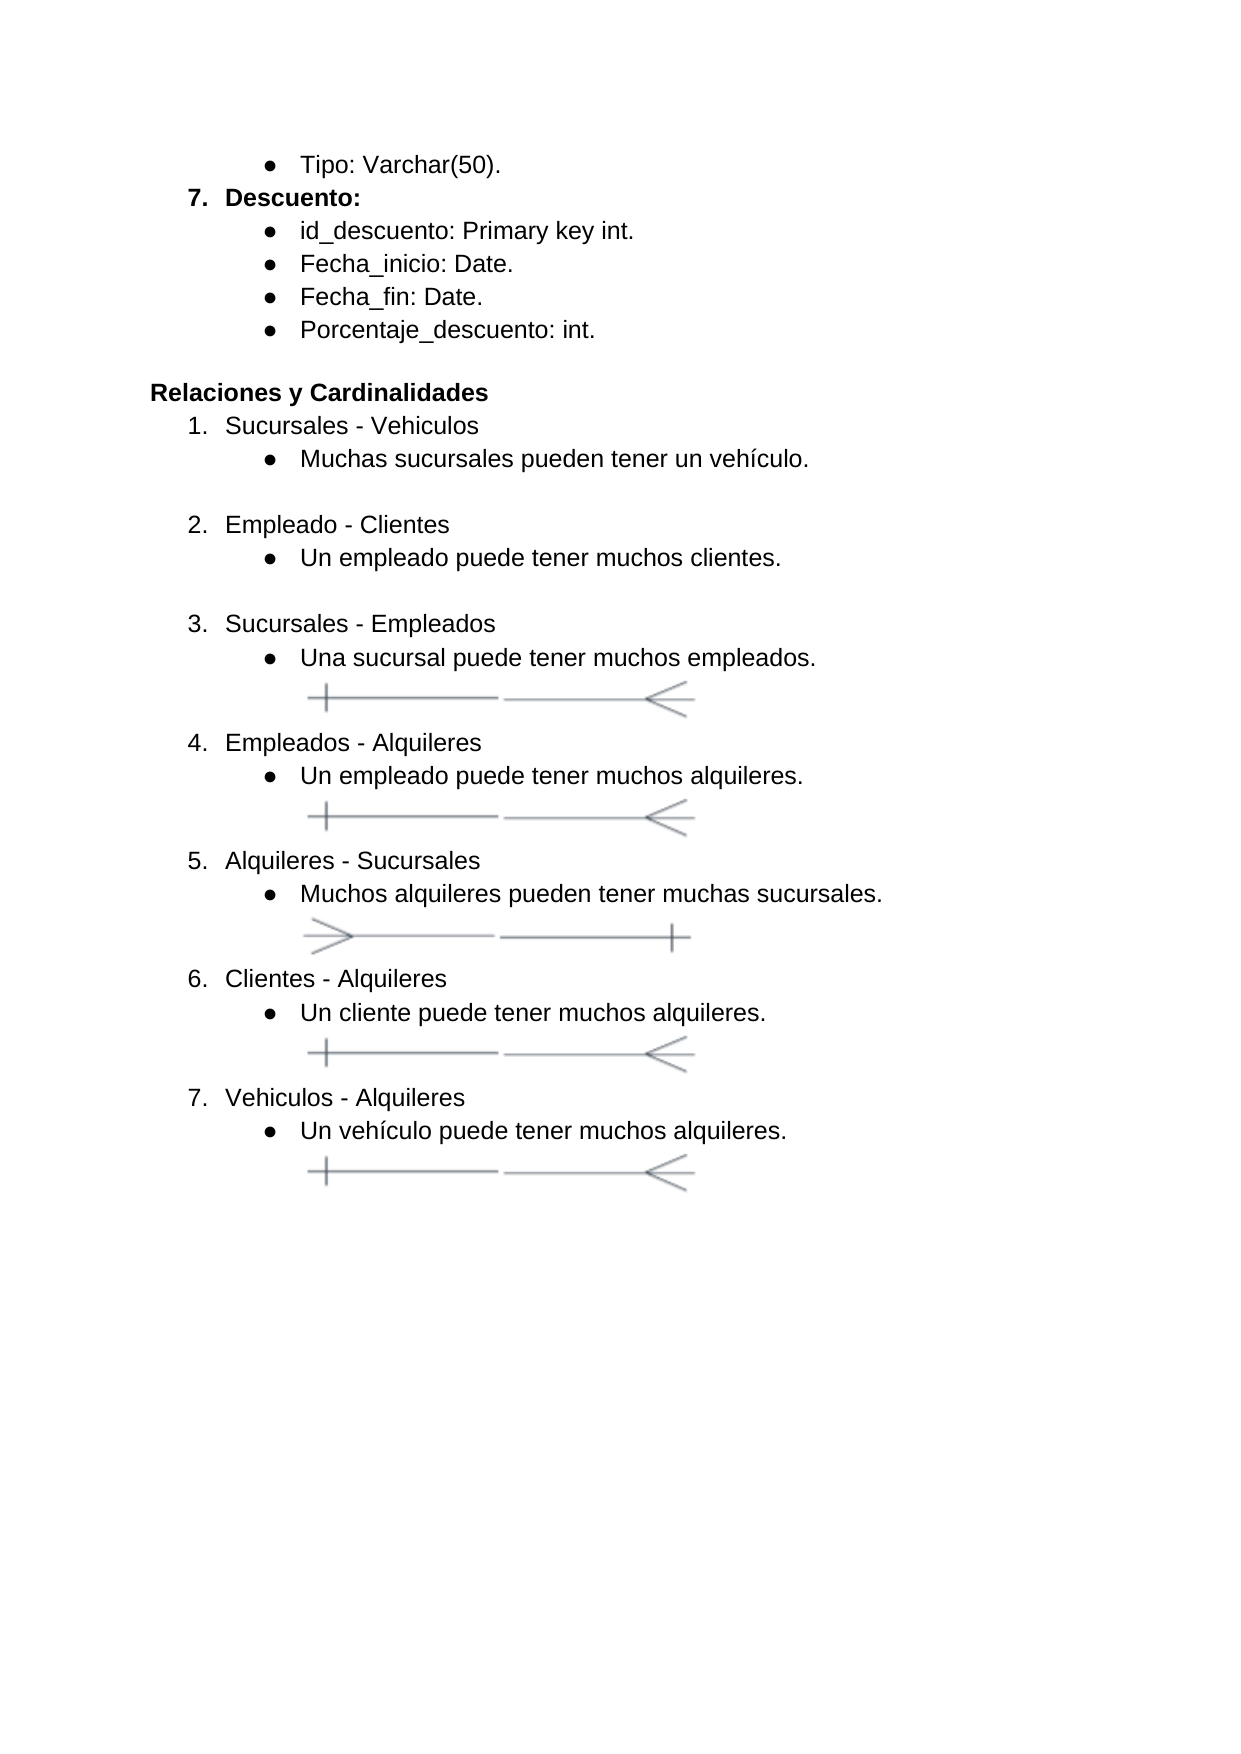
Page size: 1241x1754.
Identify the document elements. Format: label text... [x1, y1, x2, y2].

list Un empleado puede tener muchos clientes. [262, 543, 1090, 572]
list Alquileres - Sucursales [187, 846, 1090, 875]
list Empleados - Alquileres [187, 728, 1090, 757]
list Sucursales - Vehiculos [187, 411, 1090, 440]
picture [300, 675, 699, 724]
picture [300, 1030, 699, 1079]
list Un cliente puede tener muchos alquileres. [262, 997, 1090, 1026]
list Sucursales - Empleados [187, 609, 1090, 638]
list Vehiculos - Alquileres [187, 1083, 1090, 1112]
list Porcentaje_descuento: int. [262, 315, 1090, 344]
list Un vehículo puede tener muchos alquileres. [262, 1116, 1090, 1144]
list Fecha_inicio: Date. [262, 249, 1090, 278]
list Clientes - Alquileres [187, 964, 1090, 993]
picture [300, 793, 699, 843]
list Muchos alquileres pueden tener muchas sucursales. [262, 879, 1090, 908]
list Empleado - Clientes [187, 510, 1090, 539]
picture [300, 912, 699, 961]
list Tipo: Varchar(50). [262, 150, 1090, 179]
list Muchas sucursales pueden tener un vehículo. [262, 444, 1090, 473]
text Relaciones y Cardinalidades [150, 378, 1090, 407]
list Descuento: [187, 183, 1090, 212]
picture [300, 1148, 699, 1198]
list Fecha_fin: Date. [262, 282, 1090, 311]
list id_descuento: Primary key int. [262, 216, 1090, 245]
list Una sucursal puede tener muchos empleados. [262, 642, 1090, 671]
list Un empleado puede tener muchos alquileres. [262, 761, 1090, 789]
